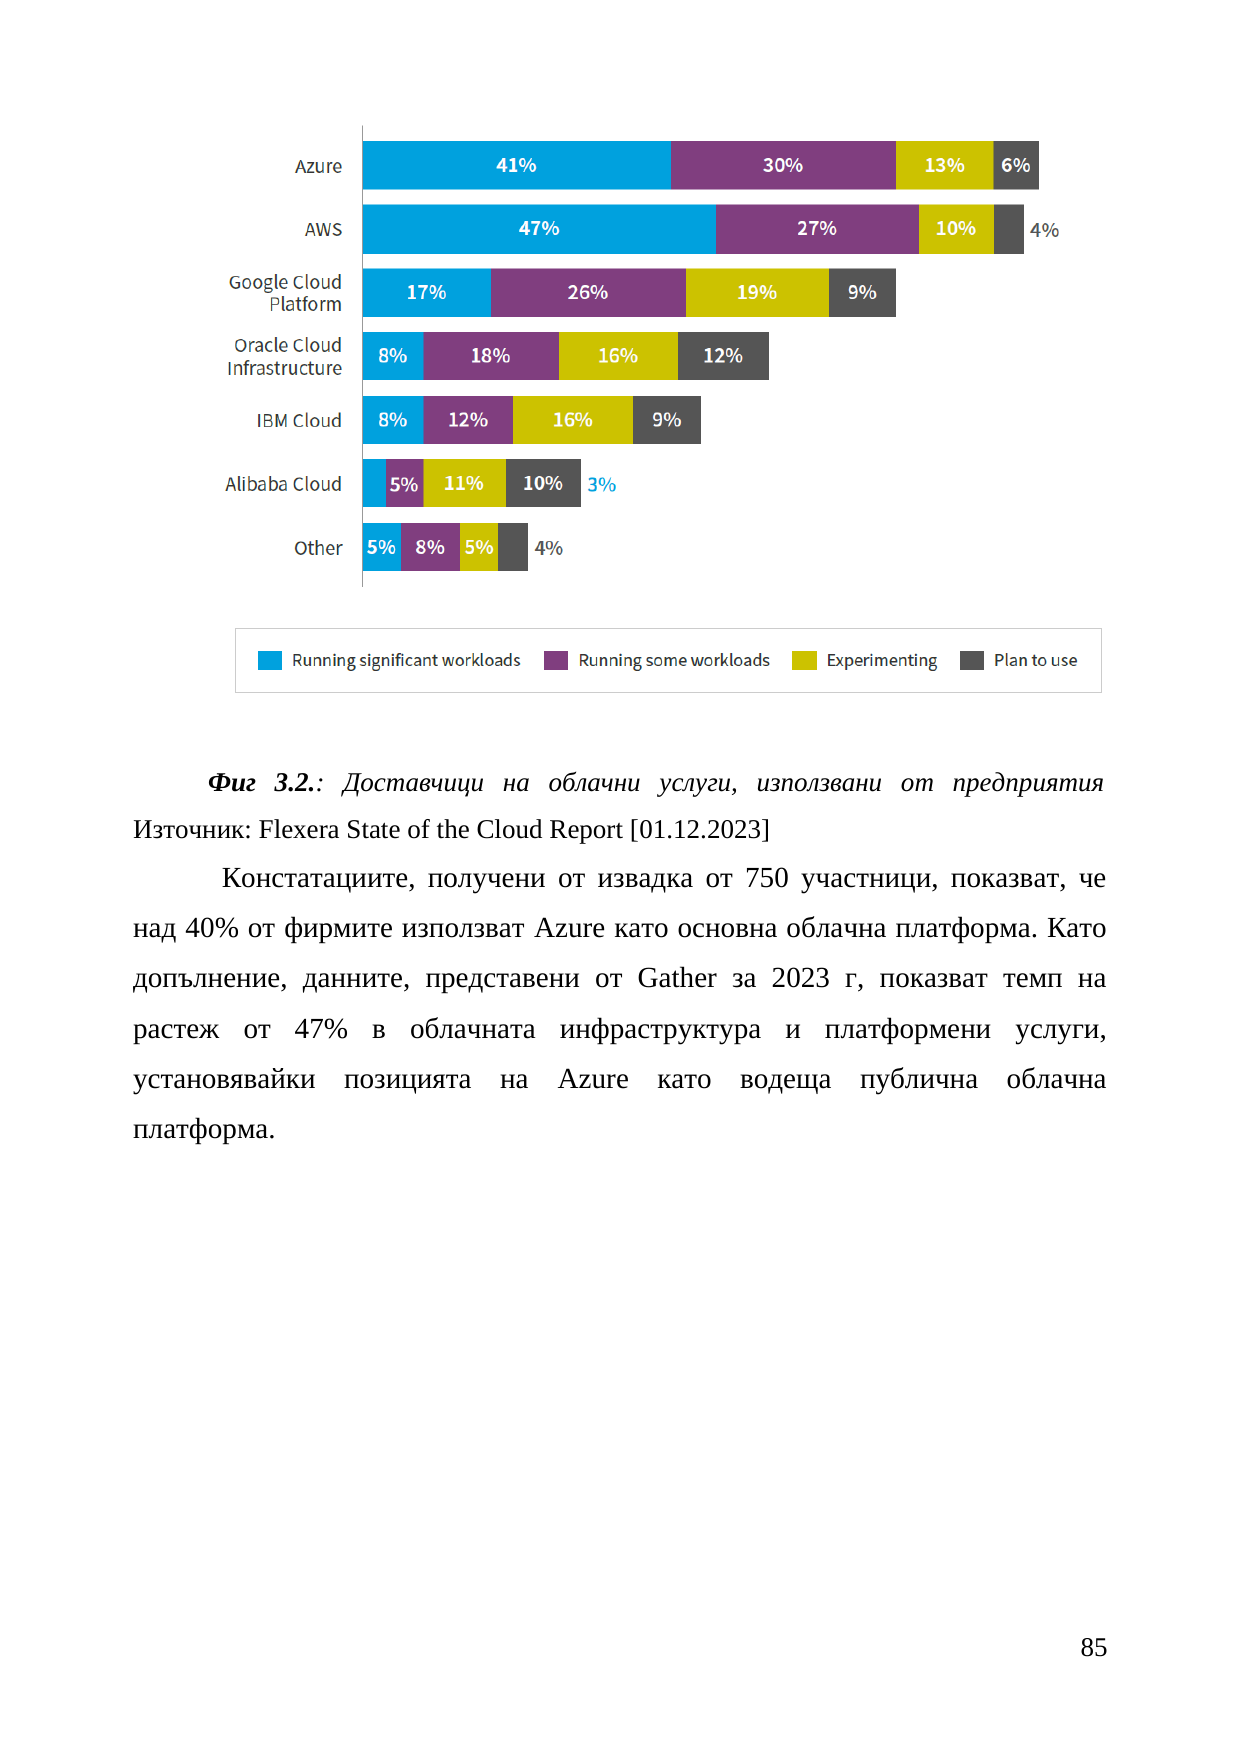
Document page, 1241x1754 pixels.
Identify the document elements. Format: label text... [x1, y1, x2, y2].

text Фиг 3.2.: Доставчици на облачни услуги, използвани от предприятия Източник: Flexera State of the Cloud Report [01.12.2023] [133, 767, 1107, 844]
picture [221, 118, 1108, 700]
text Констатациите, получени от извадка от 750 участници, показват, че над 40% от фирмите използват Azure като основна облачна платформа. Като допълнение, данните, представени от Gather за 2023 г, показват темп на растеж от 47% в облачната инфраструктура и платформени услуги, установявайки позицията на Azure като водеща публична облачна платформа. [133, 860, 1107, 1145]
